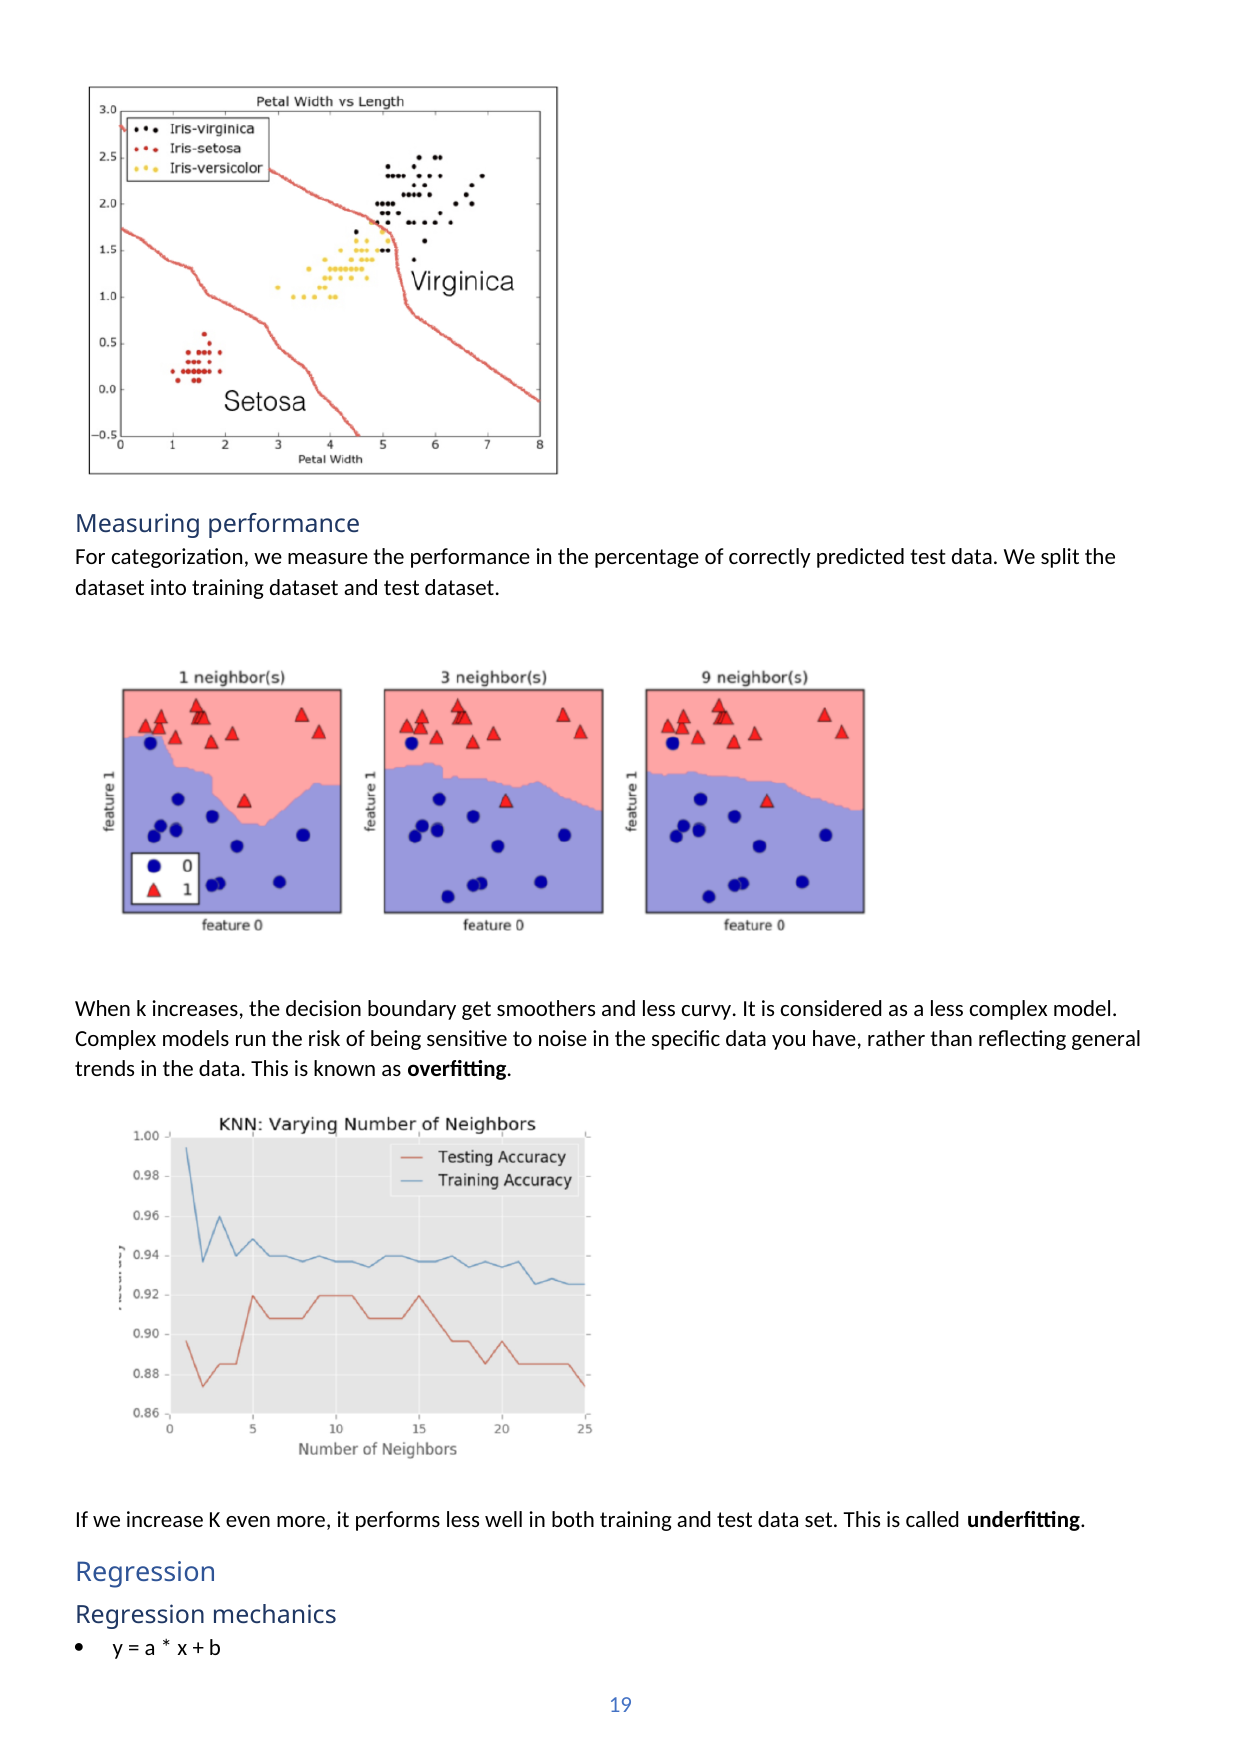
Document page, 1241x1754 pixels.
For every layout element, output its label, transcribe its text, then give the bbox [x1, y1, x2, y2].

picture [75, 75, 585, 487]
subtitle Regression [75, 1552, 1165, 1589]
picture [75, 619, 914, 975]
text For categorization, we measure the performance in the percentage of correctly predicted test data. We split the dataset into training dataset and test dataset. [75, 542, 1165, 601]
subtitle Measuring performance [75, 506, 1165, 540]
picture [75, 1101, 702, 1487]
text When k increases, the decision boundary get smoothers and less curvy. It is considered as a less complex model. Complex models run the risk of being sensitive to noise in the specific data you have, rather than reflecting general trends in the data. This is known as overfitting. [75, 994, 1165, 1082]
list y = a * x + b [75, 1633, 1165, 1661]
subtitle Regression mechanics [75, 1596, 1165, 1631]
text If we increase K even more, it performs less well in both training and test data set. This is called underfitting. [75, 1506, 1165, 1534]
